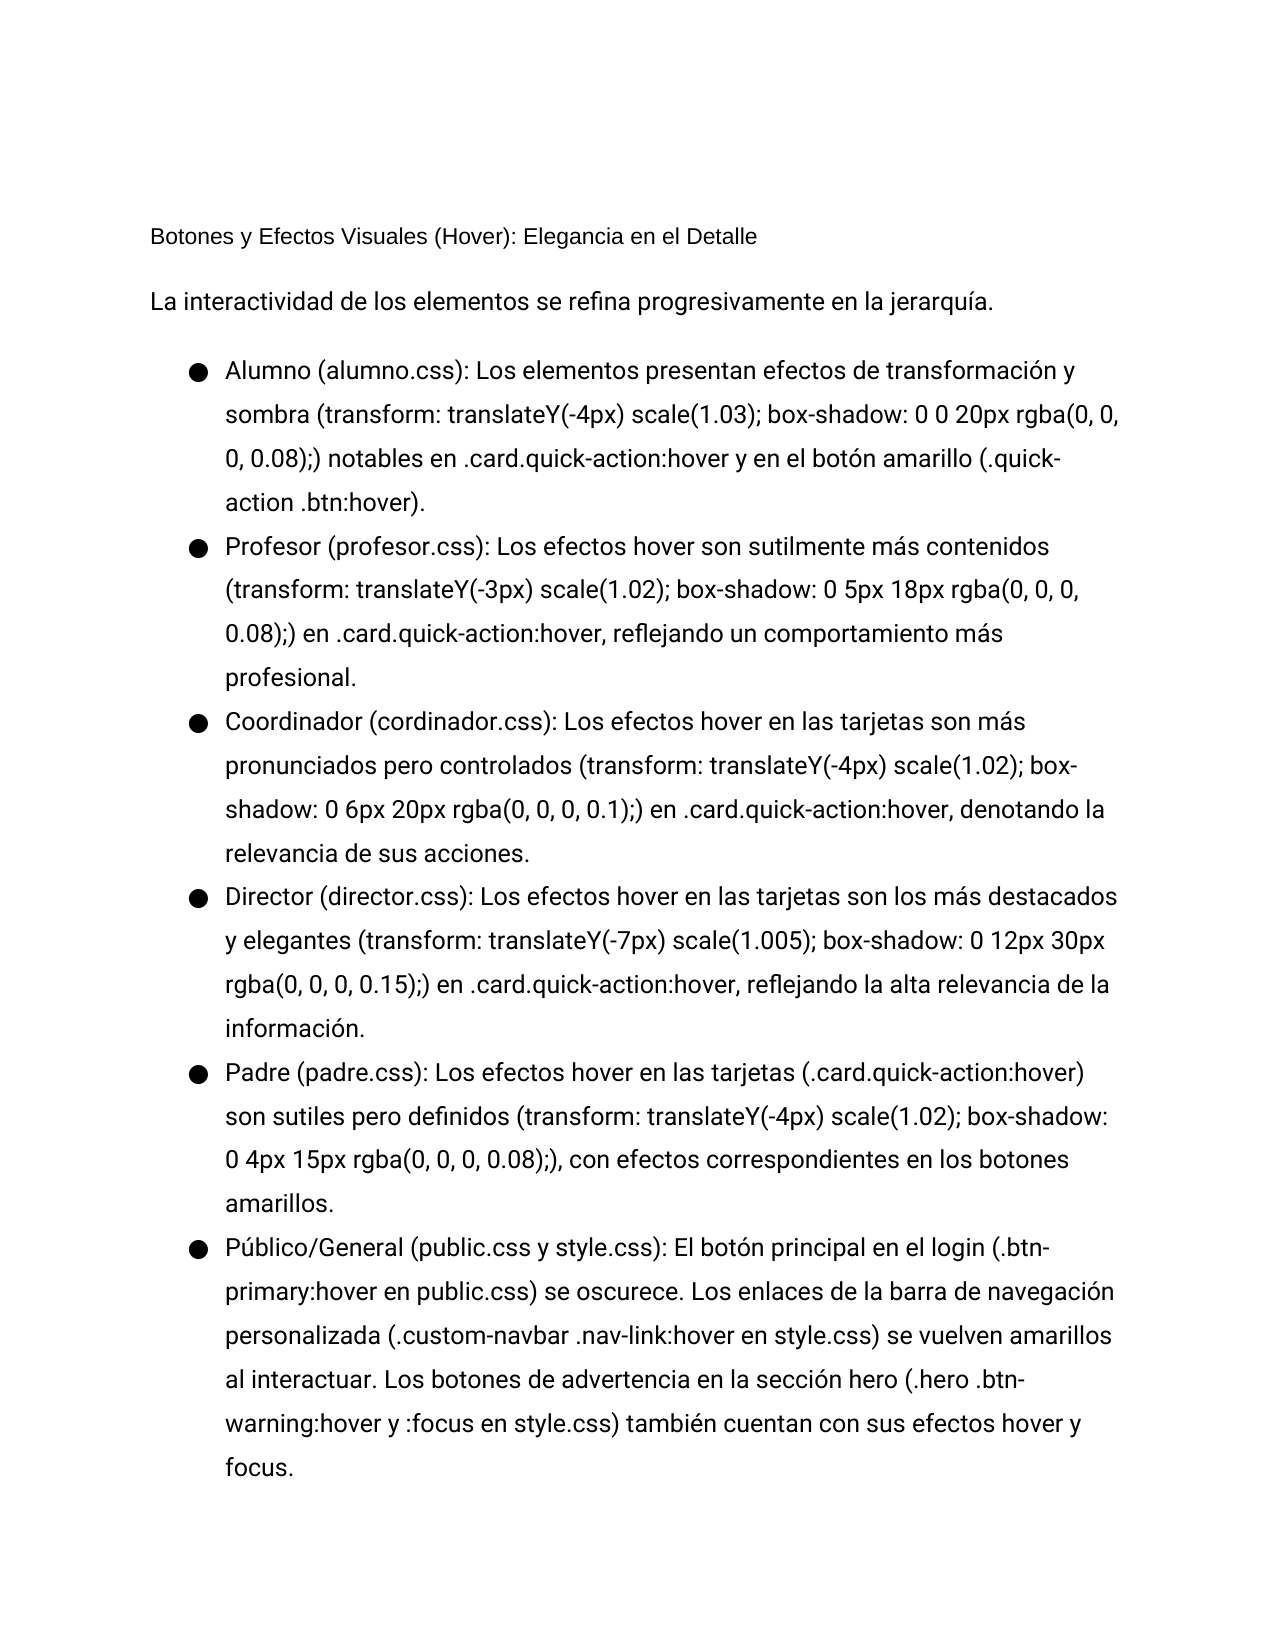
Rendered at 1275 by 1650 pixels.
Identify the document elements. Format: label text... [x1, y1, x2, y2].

list Director (director.css): Los efectos hover en las tarjetas son los más destacados y elegantes (transform: translateY(-7px) scale(1.005); box-shadow: 0 12px 30px rgba(0, 0, 0, 0.15);) en .card.quick-action:hover, reflejando la alta relevancia de la información. [187, 883, 1125, 1043]
list Coordinador (cordinador.css): Los efectos hover en las tarjetas son más pronunciados pero controlados (transform: translateY(-4px) scale(1.02); box-shadow: 0 6px 20px rgba(0, 0, 0, 0.1);) en .card.quick-action:hover, denotando la relevancia de sus acciones. [187, 707, 1125, 868]
list Alumno (alumno.css): Los elementos presentan efectos de transformación y sombra (transform: translateY(-4px) scale(1.03); box-shadow: 0 0 20px rgba(0, 0, 0, 0.08);) notables en .card.quick-action:hover y en el botón amarillo (.quick-action .btn:hover). [187, 356, 1125, 517]
list Padre (padre.css): Los efectos hover en las tarjetas (.card.quick-action:hover) son sutiles pero definidos (transform: translateY(-4px) scale(1.02); box-shadow: 0 4px 15px rgba(0, 0, 0, 0.08);), con efectos correspondientes en los botones amarillos. [187, 1058, 1125, 1219]
list Público/General (public.css y style.css): El botón principal en el login (.btn-primary:hover en public.css) se oscurece. Los enlaces de la barra de navegación personalizada (.custom-navbar .nav-link:hover en style.css) se vuelven amarillos al interactuar. Los botones de advertencia en la sección hero (.hero .btn-warning:hover y :focus en style.css) también cuentan con sus efectos hover y focus. [187, 1233, 1125, 1482]
list Profesor (profesor.css): Los efectos hover son sutilmente más contenidos (transform: translateY(-3px) scale(1.02); box-shadow: 0 5px 18px rgba(0, 0, 0, 0.08);) en .card.quick-action:hover, reflejando un comportamiento más profesional. [187, 532, 1125, 693]
text Botones y Efectos Visuales (Hover): Elegancia en el Detalle [150, 223, 1125, 249]
text La interactividad de los elementos se refina progresivamente en la jerarquía. [150, 287, 1125, 317]
